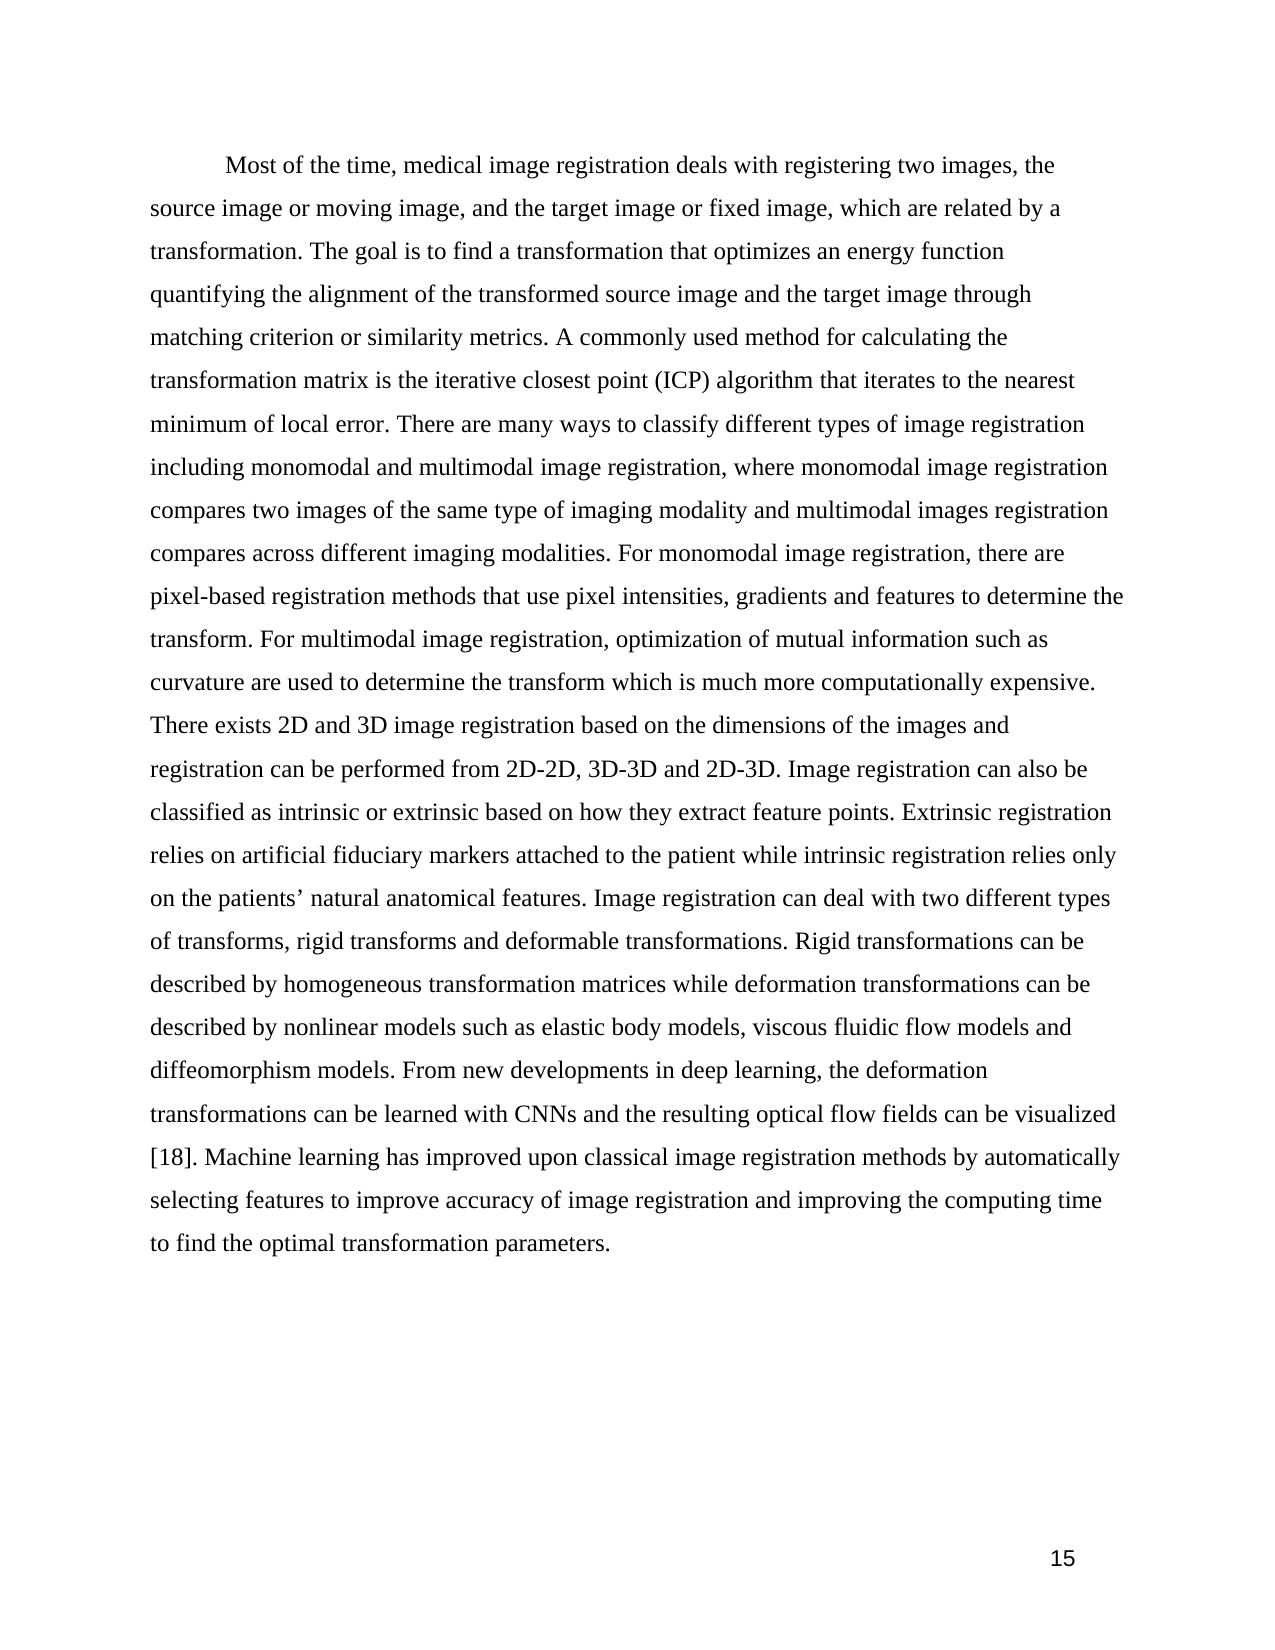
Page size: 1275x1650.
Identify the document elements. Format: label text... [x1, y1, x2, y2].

text Most of the time, medical image registration deals with registering two images, the source image or moving image, and the target image or fixed image, which are related by a transformation. The goal is to find a transformation that optimizes an energy function quantifying the alignment of the transformed source image and the target image through matching criterion or similarity metrics. A commonly used method for calculating the transformation matrix is the iterative closest point (ICP) algorithm that iterates to the nearest minimum of local error. There are many ways to classify different types of image registration including monomodal and multimodal image registration, where monomodal image registration compares two images of the same type of imaging modality and multimodal images registration compares across different imaging modalities. For monomodal image registration, there are pixel-based registration methods that use pixel intensities, gradients and features to determine the transform. For multimodal image registration, optimization of mutual information such as curvature are used to determine the transform which is much more computationally expensive. There exists 2D and 3D image registration based on the dimensions of the images and registration can be performed from 2D-2D, 3D-3D and 2D-3D. Image registration can also be classified as intrinsic or extrinsic based on how they extract feature points. Extrinsic registration relies on artificial fiduciary markers attached to the patient while intrinsic registration relies only on the patients’ natural anatomical features. Image registration can deal with two different types of transforms, rigid transforms and deformable transformations. Rigid transformations can be described by homogeneous transformation matrices while deformation transformations can be described by nonlinear models such as elastic body models, viscous fluidic flow models and diffeomorphism models. From new developments in deep learning, the deformation transformations can be learned with CNNs and the resulting optical flow fields can be visualized [18]. Machine learning has improved upon classical image registration methods by automatically selecting features to improve accuracy of image registration and improving the computing time to find the optimal transformation parameters. [150, 150, 1125, 1257]
